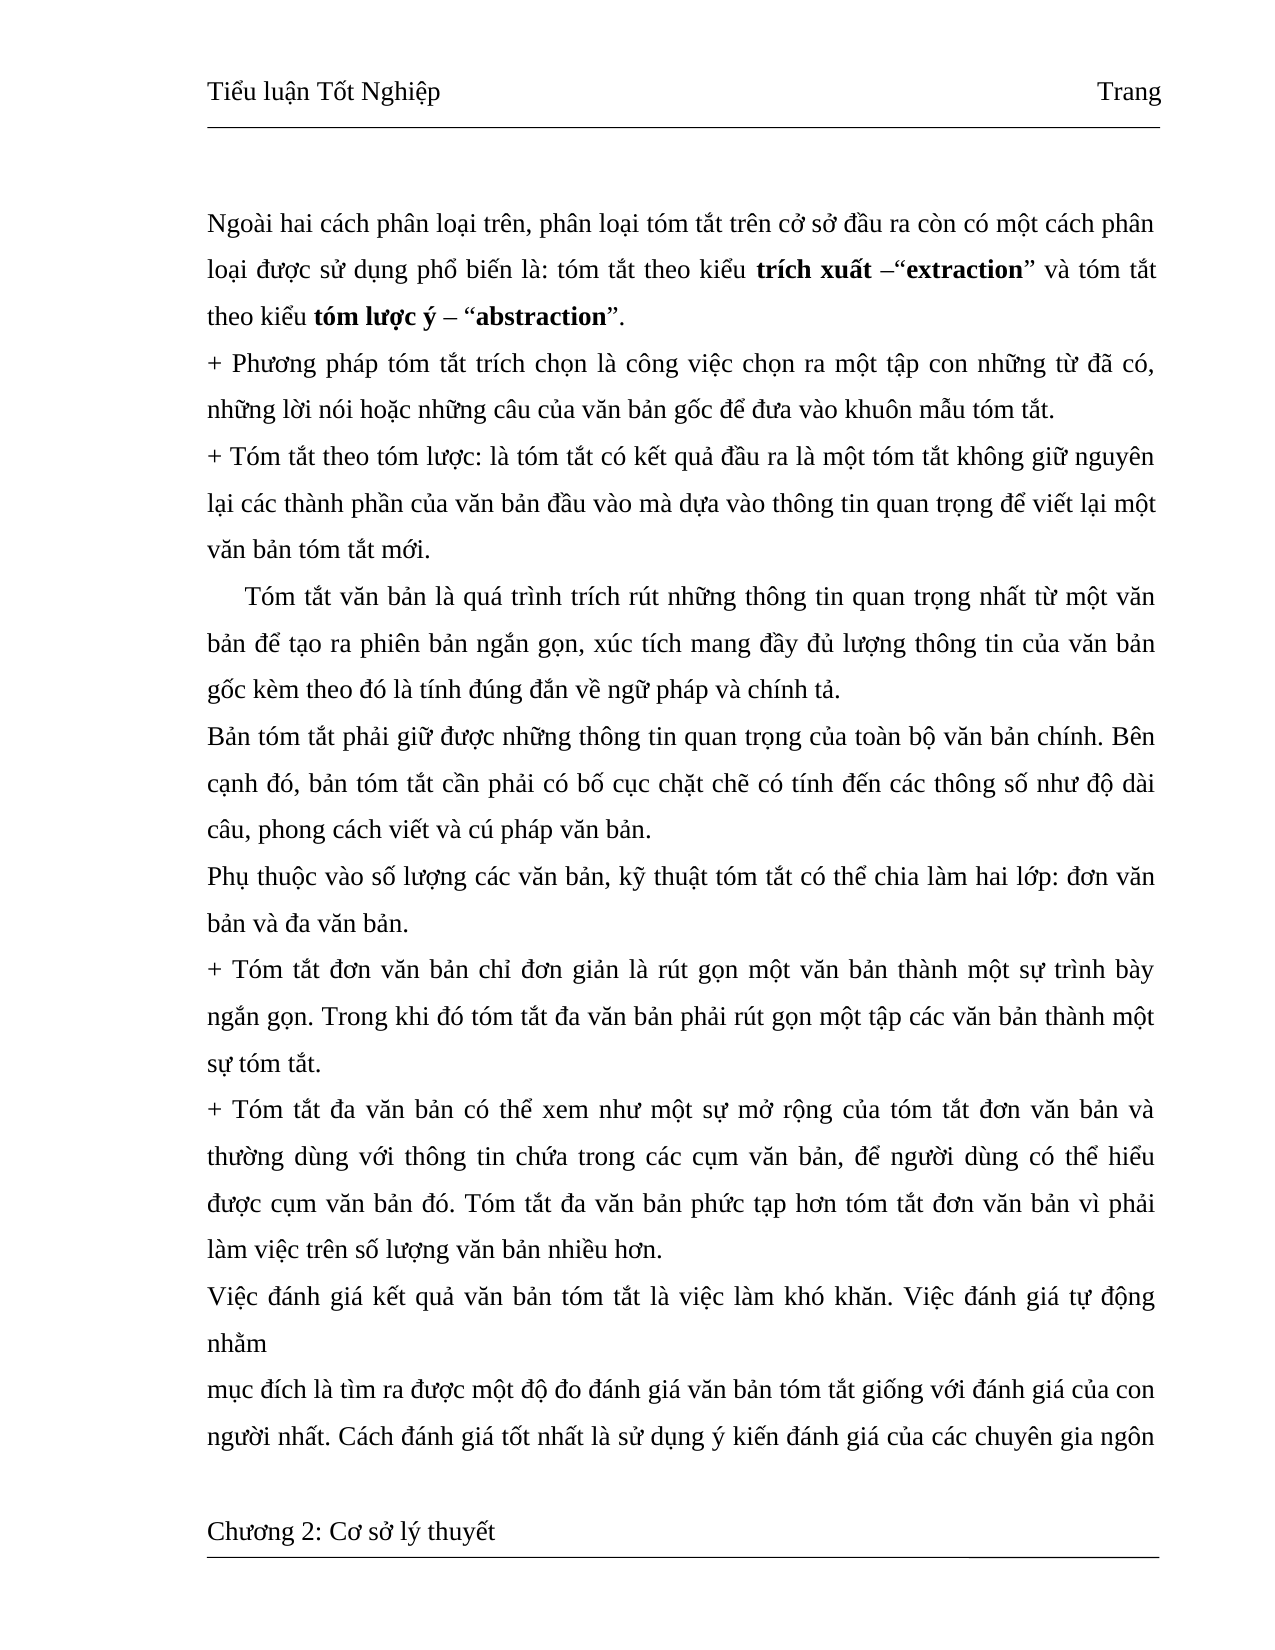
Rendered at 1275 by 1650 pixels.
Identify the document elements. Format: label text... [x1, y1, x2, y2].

text Bản tóm tắt phải giữ được những thông tin quan trọng của toàn bộ văn bản chính. Bên cạnh đó, bản tóm tắt cần phải có bố cục chặt chẽ có tính đến các thông số như độ dài câu, phong cách viết và cú pháp văn bản. [207, 720, 1157, 844]
text + Tóm tắt đa văn bản có thể xem như một sự mở rộng của tóm tắt đơn văn bản và thường dùng với thông tin chứa trong các cụm văn bản, để người dùng có thể hiểu được cụm văn bản đó. Tóm tắt đa văn bản phức tạp hơn tóm tắt đơn văn bản vì phải làm việc trên số lượng văn bản nhiều hơn. [207, 1093, 1157, 1264]
text Tóm tắt văn bản là quá trình trích rút những thông tin quan trọng nhất từ một văn bản để tạo ra phiên bản ngắn gọn, xúc tích mang đầy đủ lượng thông tin của văn bản gốc kèm theo đó là tính đúng đắn về ngữ pháp và chính tả. [207, 580, 1157, 704]
text + Tóm tắt theo tóm lược: là tóm tắt có kết quả đầu ra là một tóm tắt không giữ nguyên lại các thành phần của văn bản đầu vào mà dựa vào thông tin quan trọng để viết lại một văn bản tóm tắt mới. [207, 440, 1157, 564]
text Việc đánh giá kết quả văn bản tóm tắt là việc làm khó khăn. Việc đánh giá tự động nhằm [207, 1280, 1157, 1358]
text + Phương pháp tóm tắt trích chọn là công việc chọn ra một tập con những từ đã có, những lời nói hoặc những câu của văn bản gốc để đưa vào khuôn mẫu tóm tắt. [207, 347, 1157, 424]
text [207, 1373, 1157, 1451]
text + Tóm tắt đơn văn bản chỉ đơn giản là rút gọn một văn bản thành một sự trình bày ngắn gọn. Trong khi đó tóm tắt đa văn bản phải rút gọn một tập các văn bản thành một sự tóm tắt. [207, 953, 1157, 1078]
text Phụ thuộc vào số lượng các văn bản, kỹ thuật tóm tắt có thể chia làm hai lớp: đơn văn bản và đa văn bản. [207, 860, 1157, 938]
text Ngoài hai cách phân loại trên, phân loại tóm tắt trên cở sở đầu ra còn có một cách phân loại được sử dụng phổ biến là: tóm tắt theo kiểu trích xuất –“extraction” và tóm tắt theo kiểu tóm lược ý – “abstraction”. [207, 207, 1157, 331]
